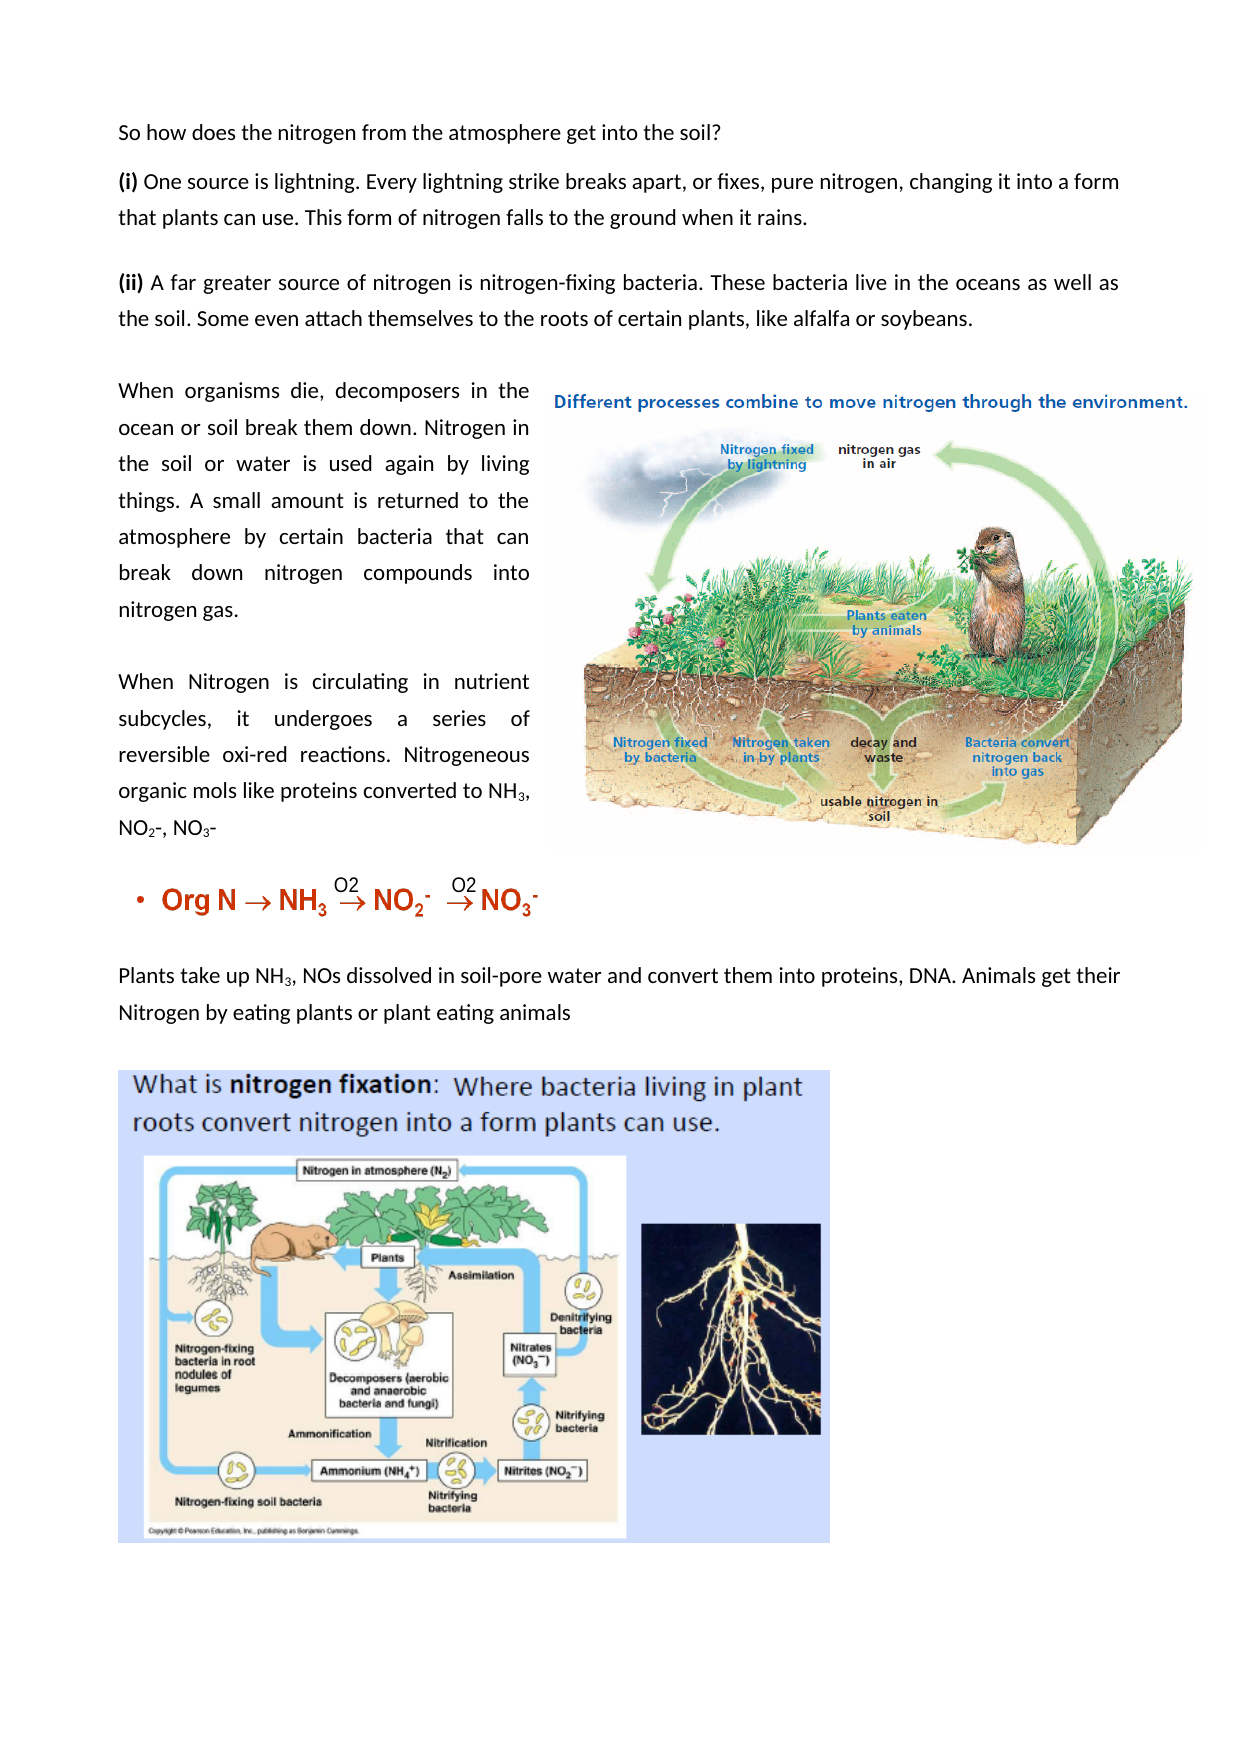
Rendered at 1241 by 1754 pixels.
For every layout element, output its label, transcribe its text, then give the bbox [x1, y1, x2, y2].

text So how does the nitrogen from the atmosphere get into the soil? [118, 118, 1122, 146]
text When Nitrogen is circulating in nutrient subcycles, it undergoes a series of reversible oxi-red reactions. Nitrogeneous organic mols like proteins converted to NH3, NO2-, NO3- [118, 667, 549, 841]
text (ii) A far greater source of nitrogen is nitrogen-fixing bacteria. These bacteria live in the oceans as well as the soil. Some even attach themselves to the roots of certain plants, like alfalfa or soybeans. [118, 268, 1122, 332]
text (i) One source is lightning. Every lightning strike breaks apart, or fixes, pure nitrogen, changing it into a form that plants can use. This form of nitrogen falls to the ground when it rains. [118, 167, 1122, 231]
text When organisms die, decomposers in the ocean or soil break them down. Nitrogen in the soil or water is used again by living things. A small amount is returned to the atmosphere by certain bacteria that can break down nitrogen compounds into nitrogen gas. [118, 377, 1122, 623]
text Plants take up NH3, NOs dissolved in soil-pore water and convert them into proteins, DNA. Animals get their Nitrogen by eating plants or plant eating animals [118, 961, 1122, 1026]
